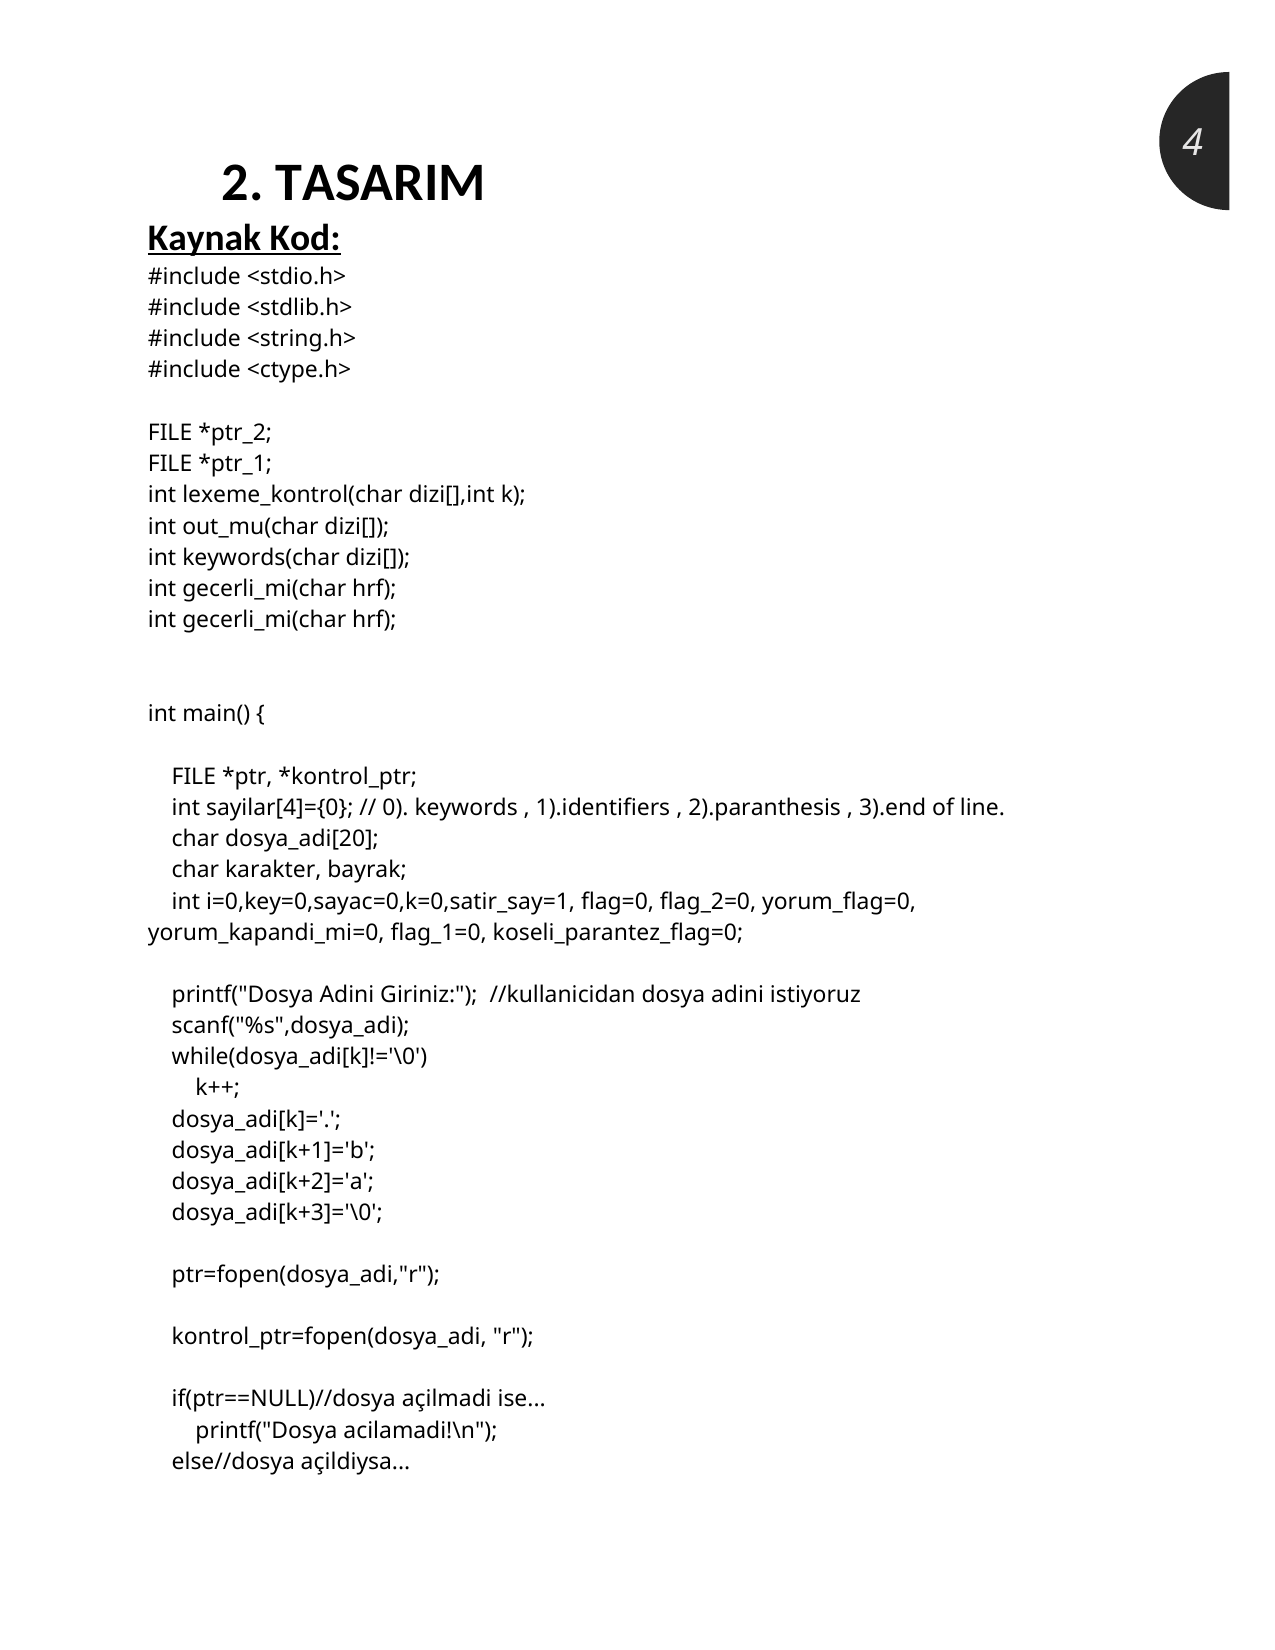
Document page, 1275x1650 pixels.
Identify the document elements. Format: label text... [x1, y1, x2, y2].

text dosya_adi[k]='.'; [148, 1103, 1127, 1134]
text int lexeme_kontrol(char dizi[],int k); [148, 478, 1127, 509]
text dosya_adi[k+3]='\0'; [148, 1196, 1127, 1228]
text k++; [148, 1071, 1127, 1103]
text int main() { [148, 697, 1127, 728]
text int i=0,key=0,sayac=0,k=0,satir_say=1, flag=0, flag_2=0, yorum_flag=0, yorum_kapandi_mi=0, flag_1=0, koseli_parantez_flag=0; [148, 884, 1127, 947]
text if(ptr==NULL)//dosya açilmadi ise... [148, 1382, 1127, 1414]
text #include <stdio.h> [148, 259, 1127, 291]
text dosya_adi[k+1]='b'; [148, 1134, 1127, 1165]
text #include <string.h> [148, 322, 1127, 353]
text printf("Dosya acilamadi!\n"); [148, 1414, 1127, 1445]
text Kaynak Kod: [148, 214, 1127, 259]
text FILE *ptr_2; [148, 416, 1127, 447]
text int keywords(char dizi[]); [148, 541, 1127, 572]
text FILE *ptr_1; [148, 447, 1127, 478]
text #include <ctype.h> [148, 353, 1127, 384]
text 2. TASARIM [148, 148, 1127, 214]
text dosya_adi[k+2]='a'; [148, 1165, 1127, 1196]
text int gecerli_mi(char hrf); [148, 572, 1127, 603]
text kontrol_ptr=fopen(dosya_adi, "r"); [148, 1320, 1127, 1351]
text char dosya_adi[20]; [148, 822, 1127, 853]
text #include <stdlib.h> [148, 291, 1127, 322]
text while(dosya_adi[k]!='\0') [148, 1040, 1127, 1071]
text ptr=fopen(dosya_adi,"r"); [148, 1258, 1127, 1289]
text scanf("%s",dosya_adi); [148, 1009, 1127, 1040]
text printf("Dosya Adini Giriniz:"); //kullanicidan dosya adini istiyoruz [148, 978, 1127, 1009]
text int sayilar[4]={0}; // 0). keywords , 1).identifiers , 2).paranthesis , 3).end of line. [148, 791, 1127, 822]
text FILE *ptr, *kontrol_ptr; [148, 759, 1127, 791]
text int out_mu(char dizi[]); [148, 509, 1127, 541]
text char karakter, bayrak; [148, 853, 1127, 884]
text int gecerli_mi(char hrf); [148, 603, 1127, 634]
text else//dosya açildiysa... [148, 1445, 1127, 1476]
